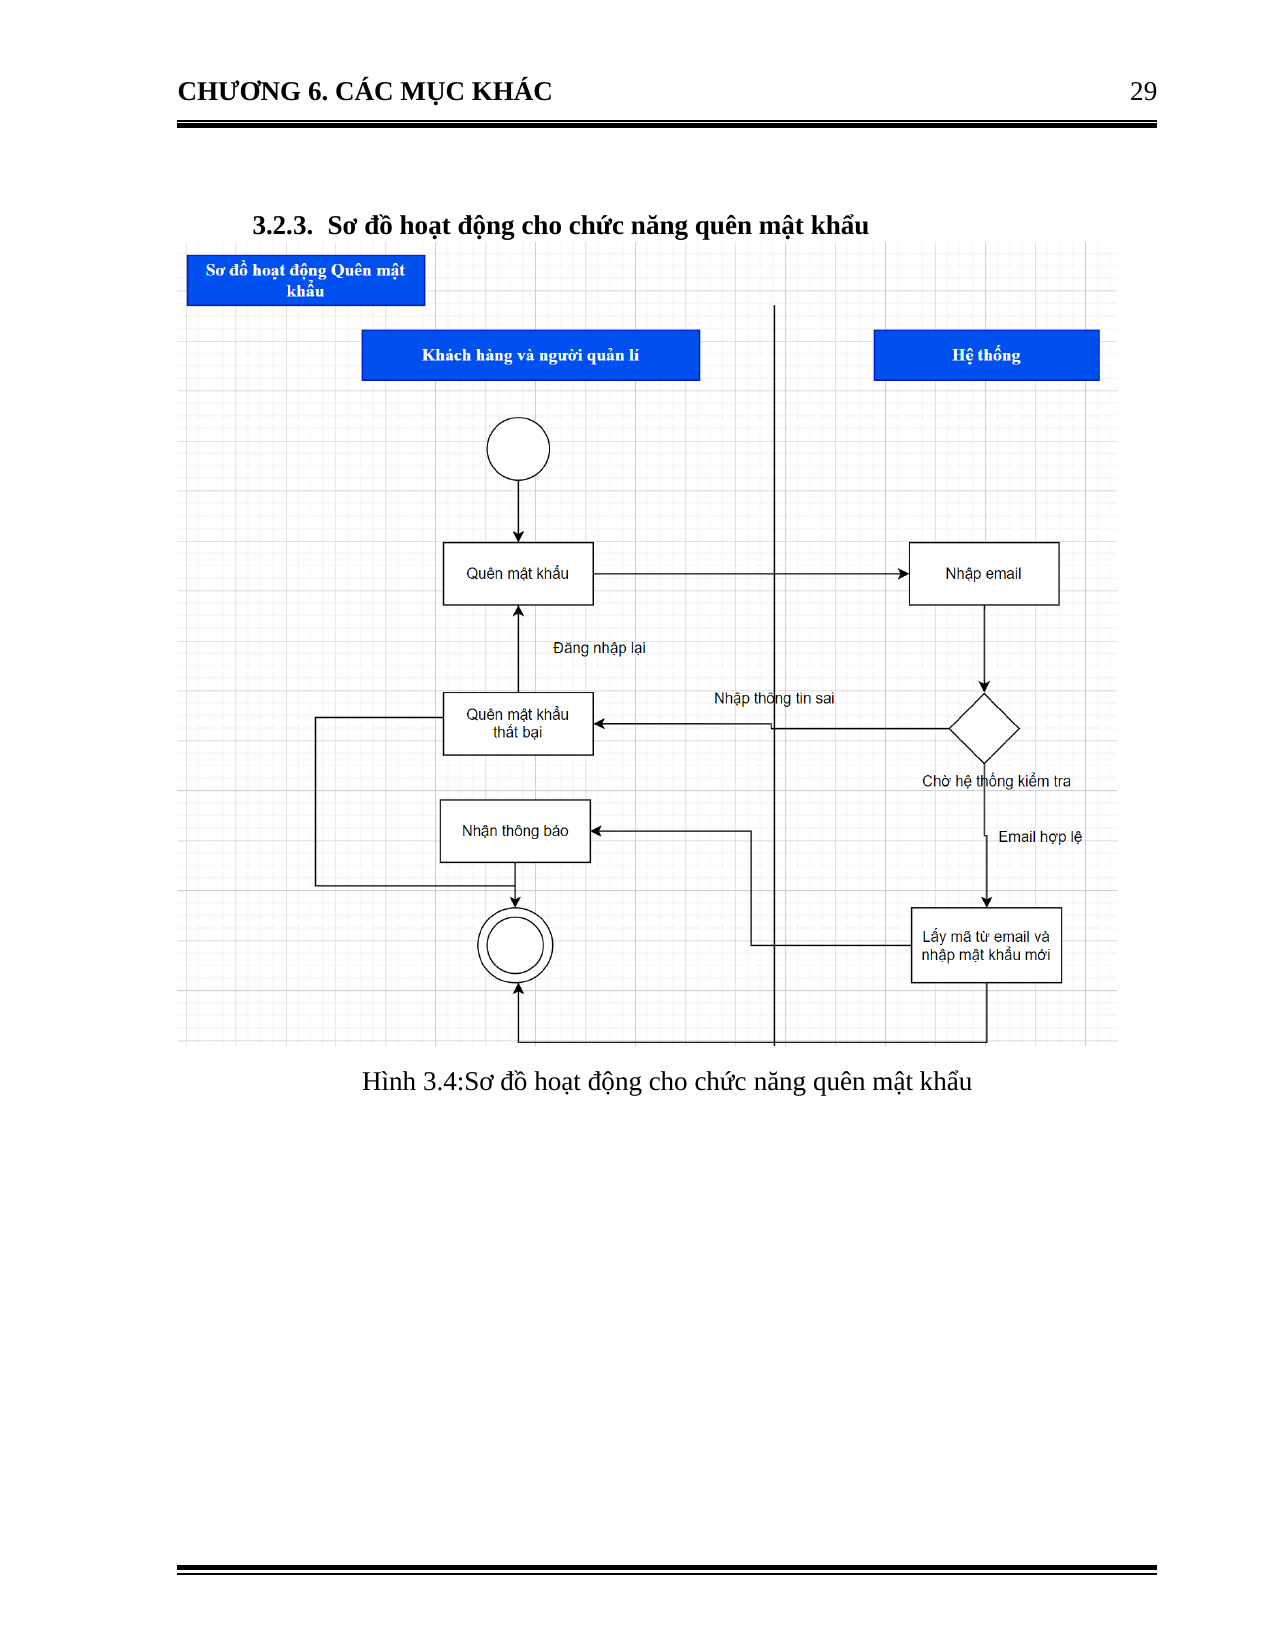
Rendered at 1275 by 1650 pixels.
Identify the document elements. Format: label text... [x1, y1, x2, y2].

subtitle Sơ đồ hoạt động cho chức năng quên mật khẩu [252, 209, 1157, 240]
picture [177, 242, 1118, 1046]
